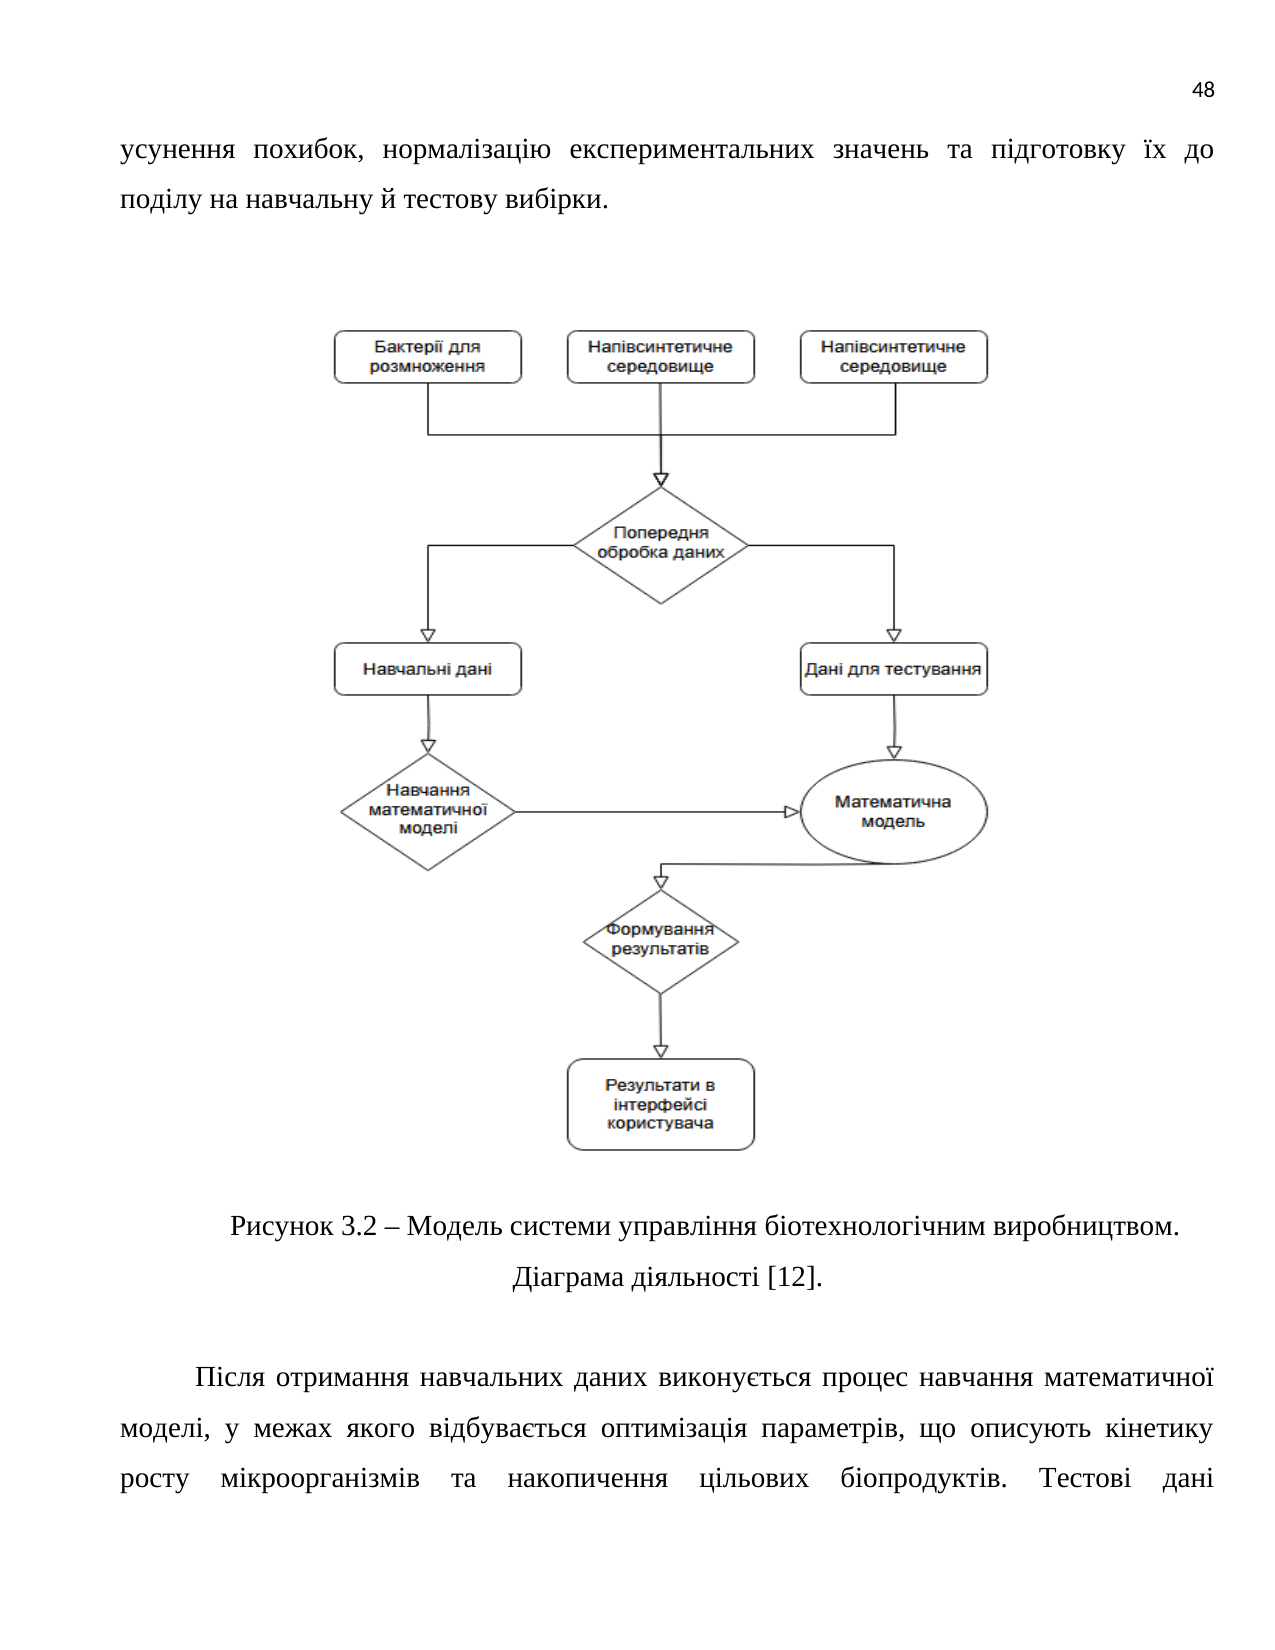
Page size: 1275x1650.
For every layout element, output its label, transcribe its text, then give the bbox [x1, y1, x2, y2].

picture [238, 282, 1097, 1195]
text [120, 1359, 1215, 1493]
text Рисунок 3.2 – Модель системи управління біотехнологічним виробництвом. Діаграма діяльності [12]. [120, 1208, 1215, 1292]
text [120, 131, 1215, 215]
